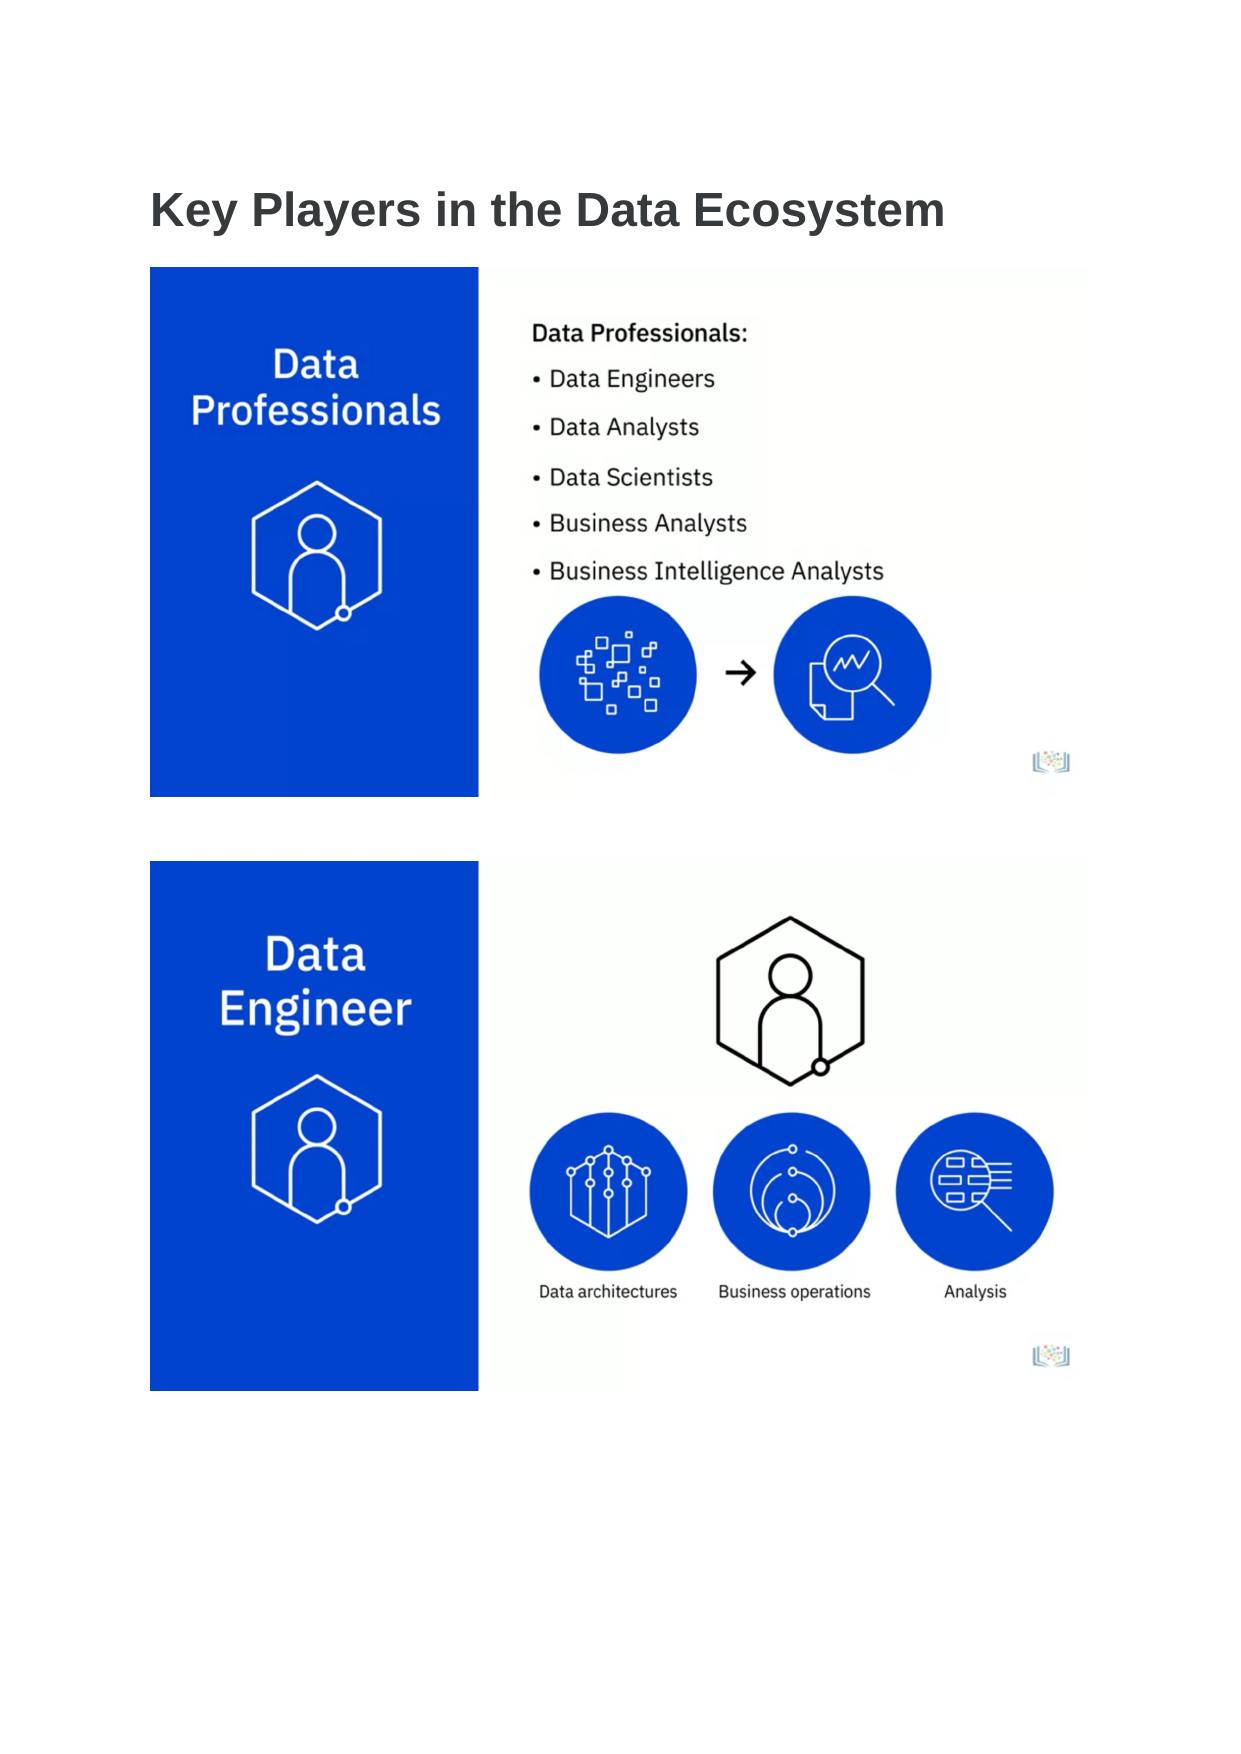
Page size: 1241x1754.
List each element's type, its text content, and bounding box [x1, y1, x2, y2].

picture [150, 267, 1091, 797]
subtitle Key Players in the Data Ecosystem [150, 181, 1090, 236]
picture [150, 861, 1091, 1391]
